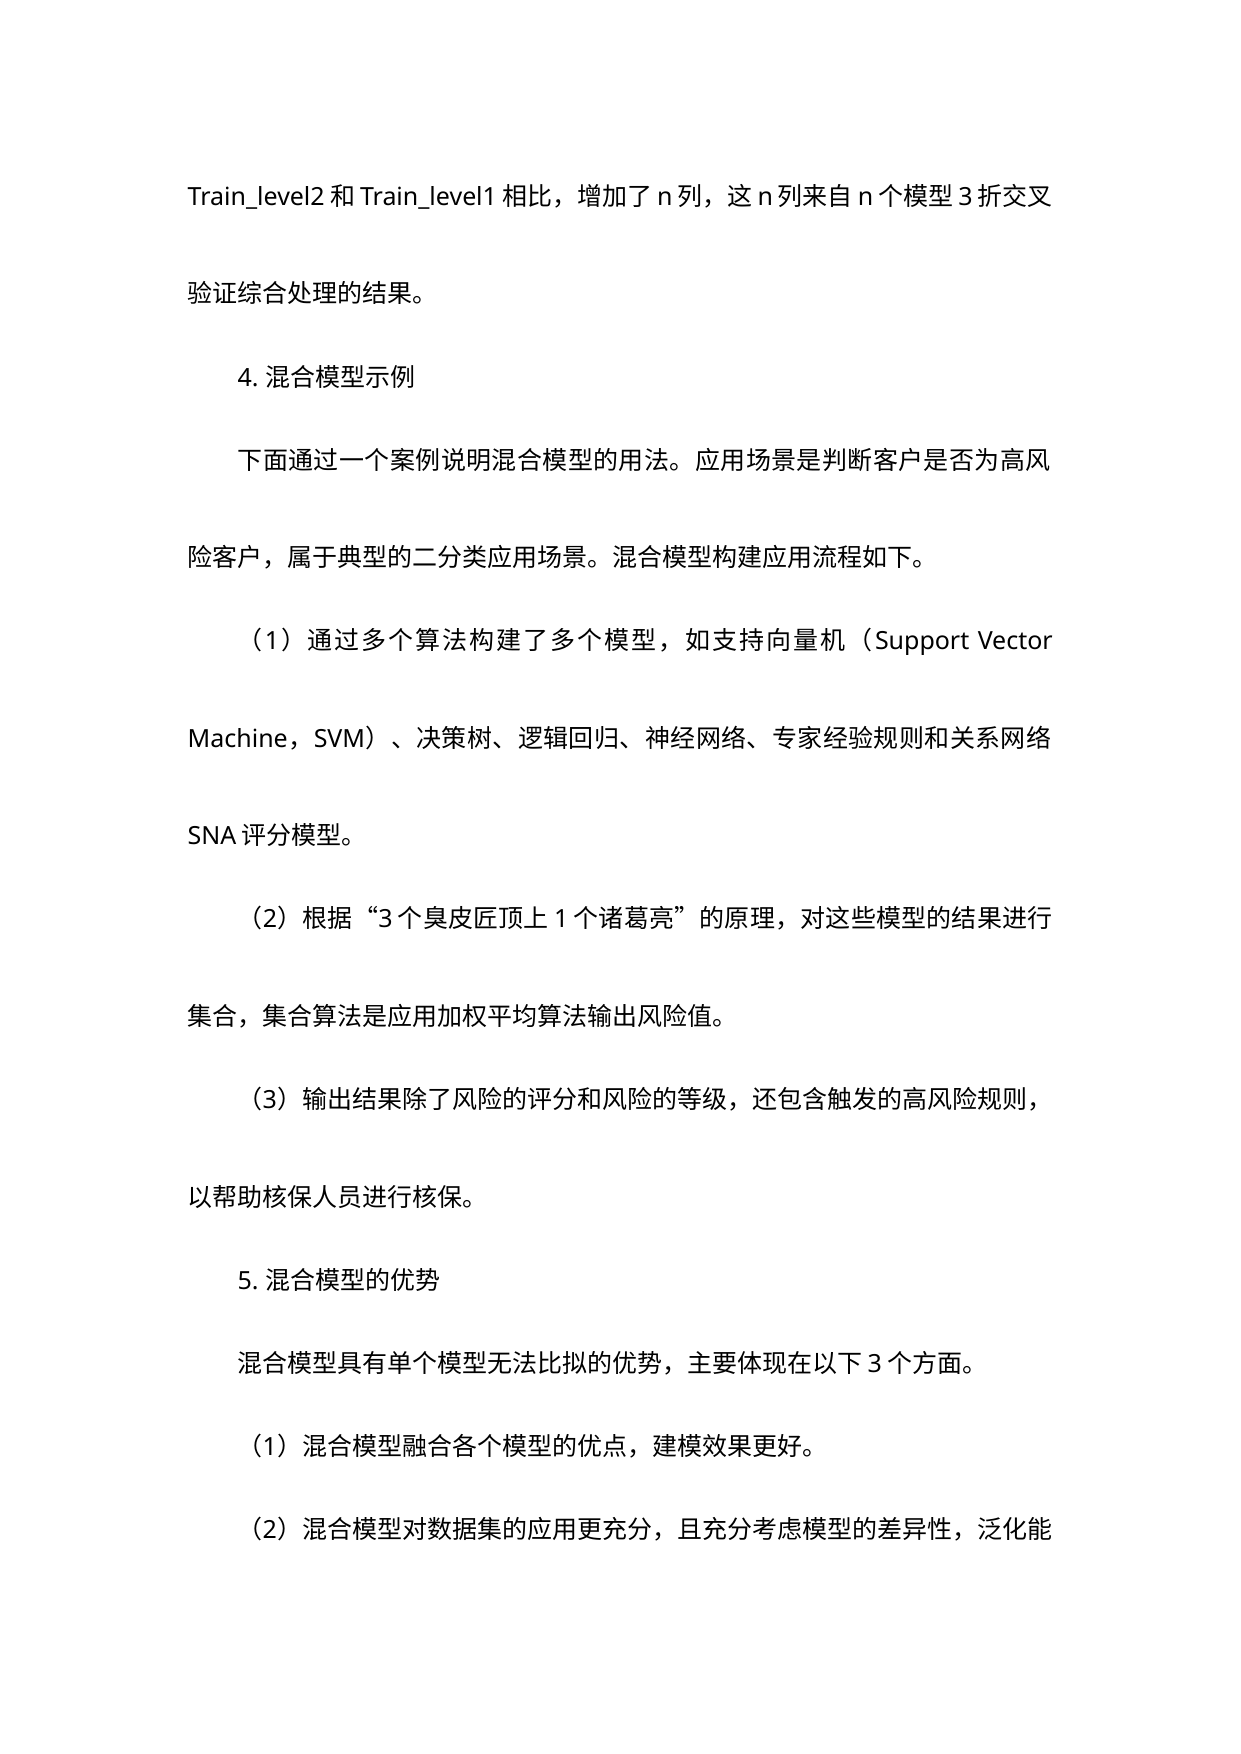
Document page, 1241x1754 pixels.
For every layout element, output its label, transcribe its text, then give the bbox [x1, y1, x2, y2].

text 4. 混合模型示例 [187, 343, 1053, 408]
text （1）通过多个算法构建了多个模型，如支持向量机（Support Vector Machine，SVM）、决策树、逻辑回归、神经网络、专家经验规则和关系网络SNA评分模型。 [187, 606, 1053, 866]
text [187, 162, 1053, 324]
text 5. 混合模型的优势 [187, 1246, 1053, 1311]
text 混合模型具有单个模型无法比拟的优势，主要体现在以下3个方面。 [187, 1329, 1053, 1394]
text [187, 1495, 1053, 1560]
text 下面通过一个案例说明混合模型的用法。应用场景是判断客户是否为高风险客户，属于典型的二分类应用场景。混合模型构建应用流程如下。 [187, 426, 1053, 588]
text （1）混合模型融合各个模型的优点，建模效果更好。 [187, 1412, 1053, 1477]
text （2）根据“3个臭皮匠顶上1个诸葛亮”的原理，对这些模型的结果进行集合，集合算法是应用加权平均算法输出风险值。 [187, 884, 1053, 1047]
text （3）输出结果除了风险的评分和风险的等级，还包含触发的高风险规则，以帮助核保人员进行核保。 [187, 1065, 1053, 1228]
